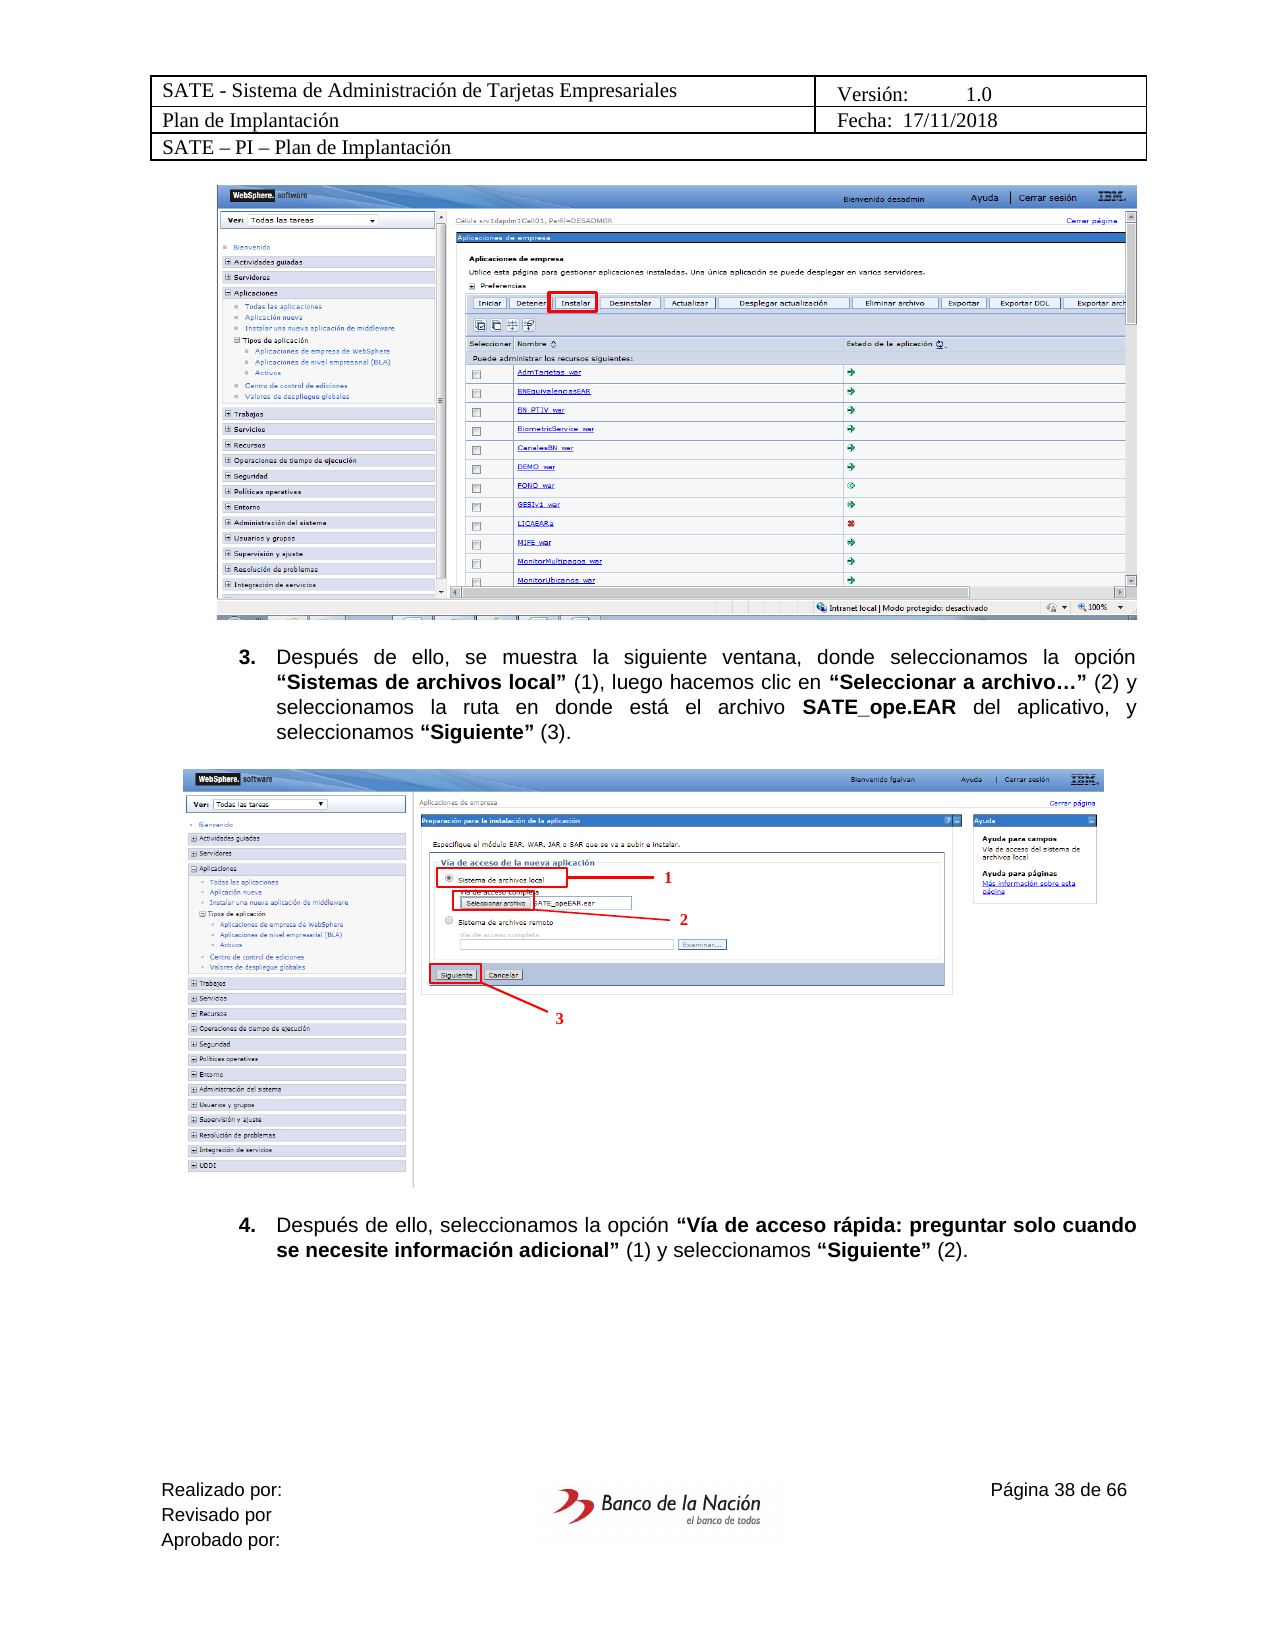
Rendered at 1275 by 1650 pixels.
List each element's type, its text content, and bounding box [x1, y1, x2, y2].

list Después de ello, se muestra la siguiente ventana, donde seleccionamos la opción “Sistemas de archivos local” (1), luego hacemos clic en “Seleccionar a archivo…” (2) y seleccionamos la ruta en donde está el archivo SATE_ope.EAR del aplicativo, y seleccionamos “Siguiente” (3). [239, 644, 1137, 744]
picture [183, 769, 1104, 1188]
picture [216, 185, 1138, 620]
picture [536, 1479, 790, 1546]
list Después de ello, seleccionamos la opción “Vía de acceso rápida: preguntar solo cuando se necesite información adicional” (1) y seleccionamos “Siguiente” (2). [239, 1212, 1137, 1262]
